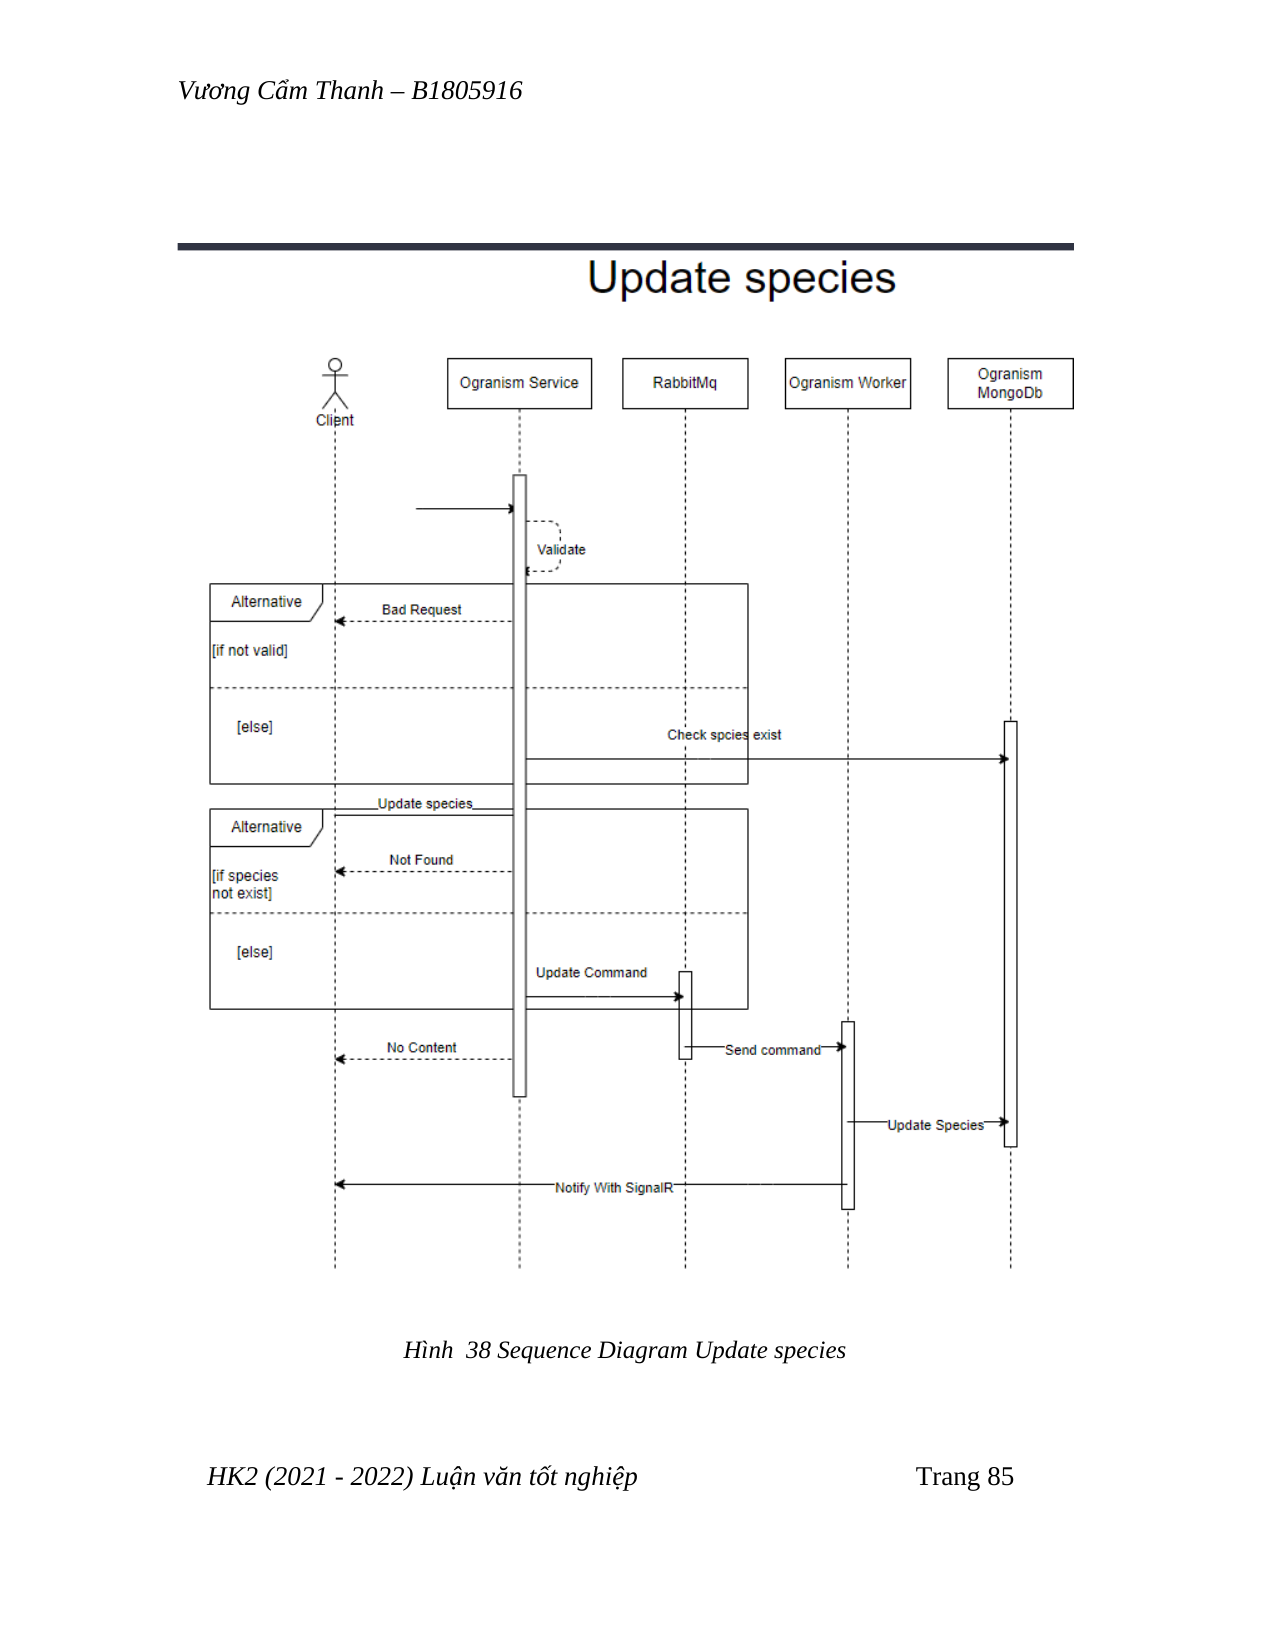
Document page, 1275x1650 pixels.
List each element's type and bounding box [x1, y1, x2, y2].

picture [177, 243, 1074, 1329]
